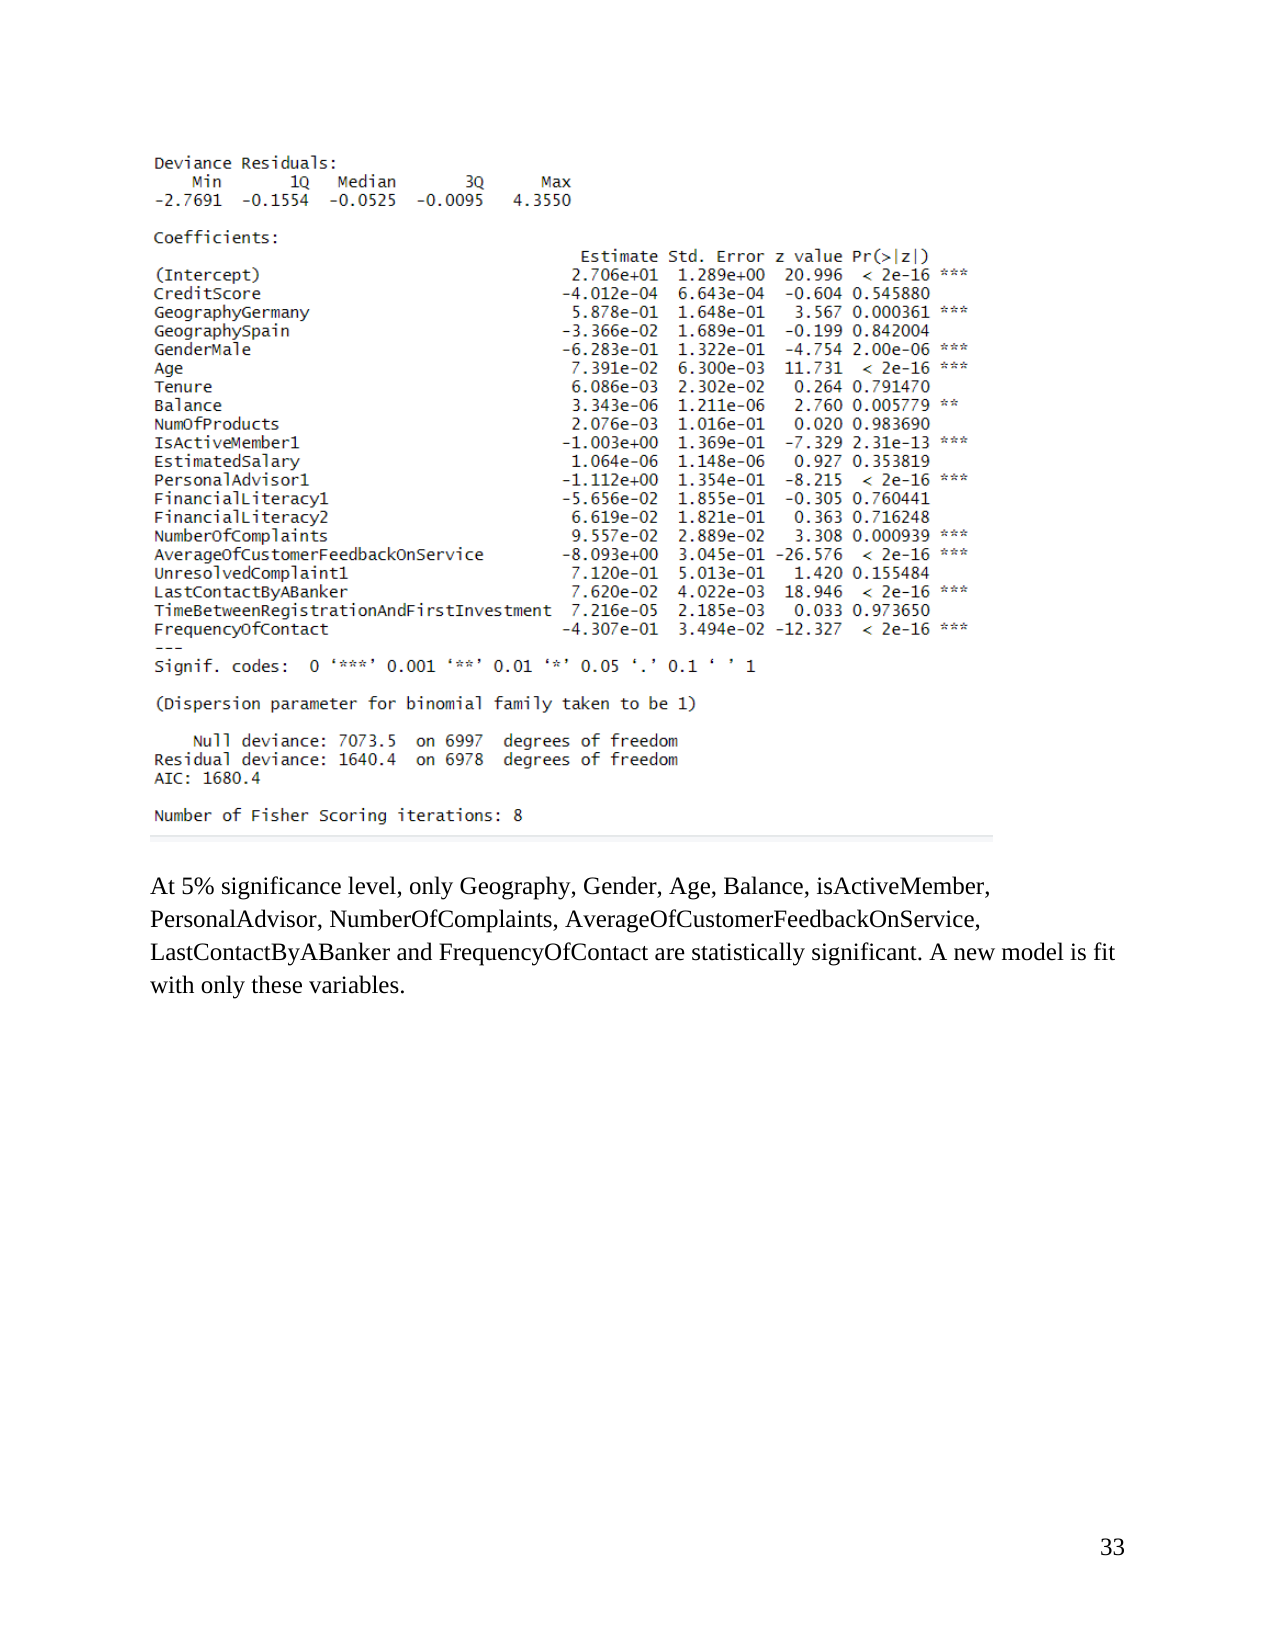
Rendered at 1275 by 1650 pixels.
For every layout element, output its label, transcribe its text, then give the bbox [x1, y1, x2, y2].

text At 5% significance level, only Geography, Gender, Age, Balance, isActiveMember, PersonalAdvisor, NumberOfComplaints, AverageOfCustomerFeedbackOnService, LastContactByABanker and FrequencyOfContact are statistically significant. A new model is fit with only these variables. [150, 871, 1125, 999]
picture [150, 150, 993, 842]
